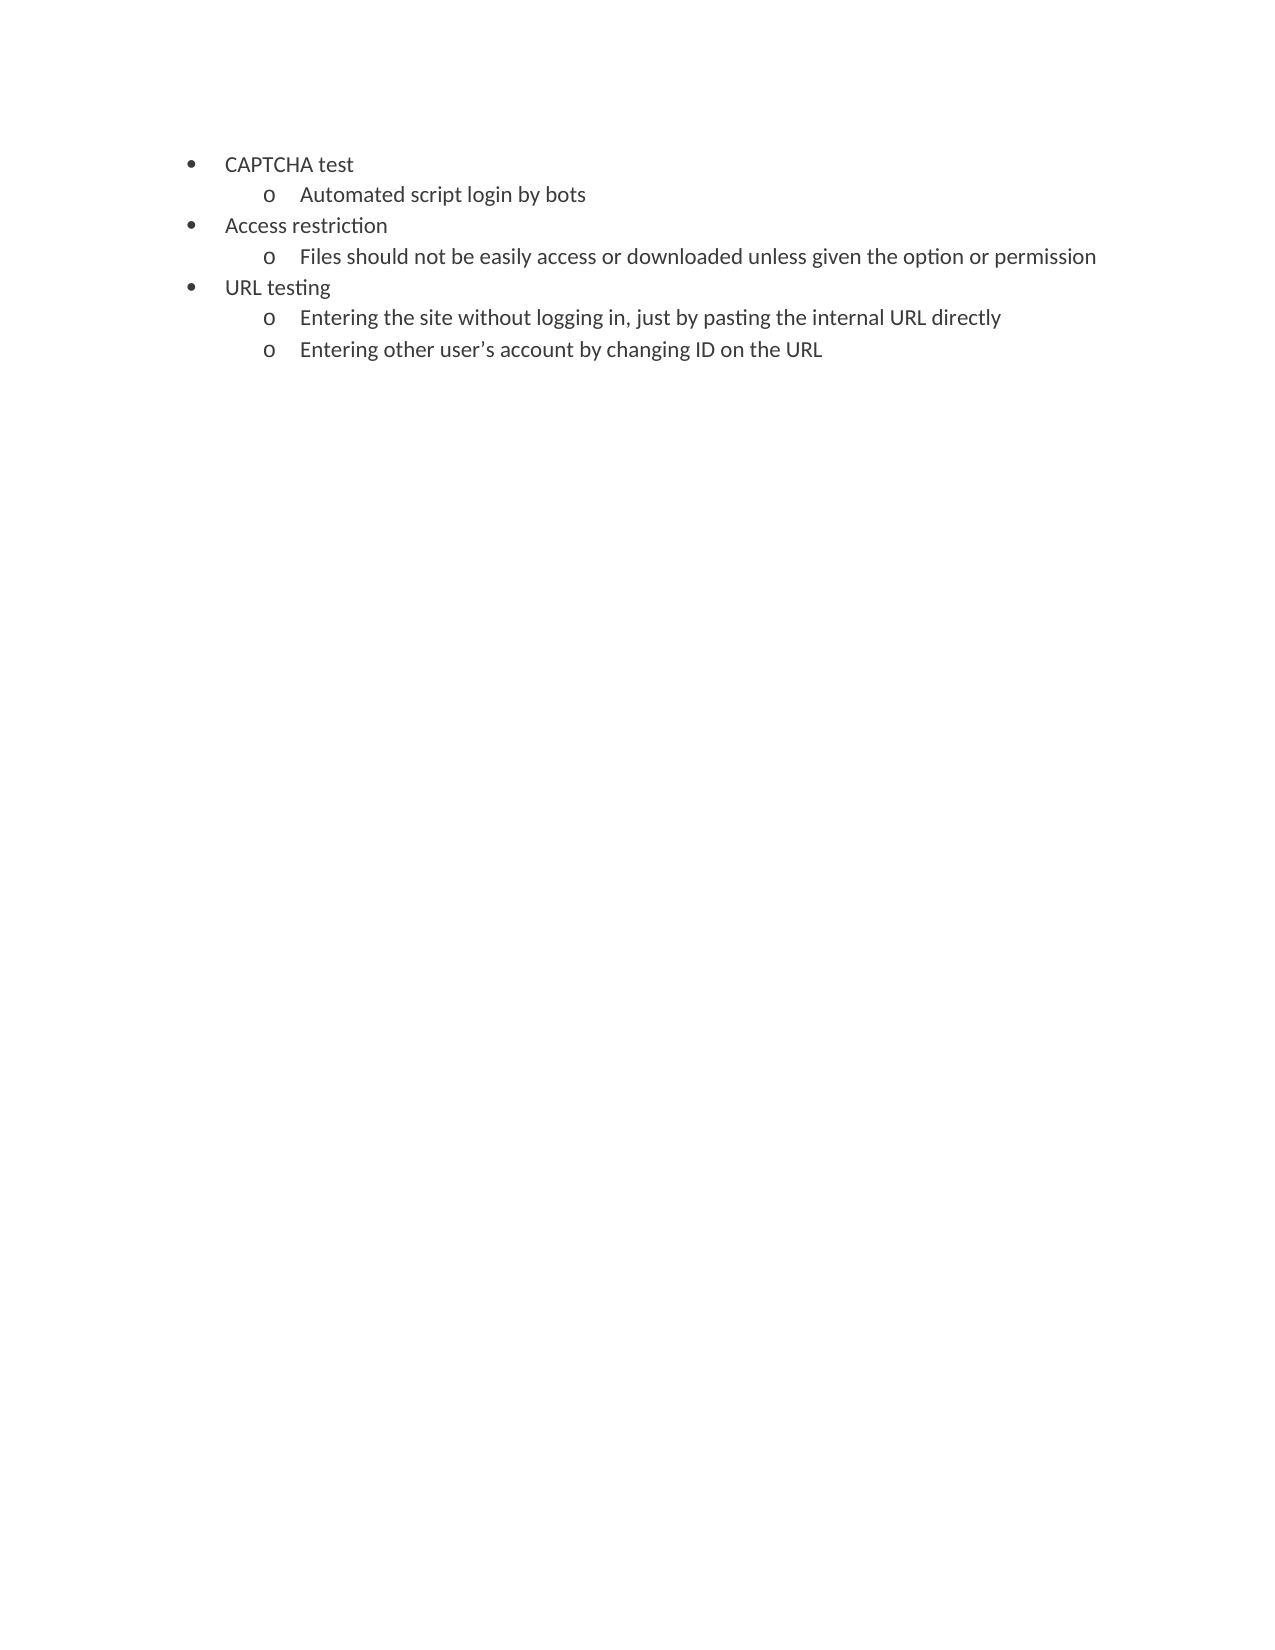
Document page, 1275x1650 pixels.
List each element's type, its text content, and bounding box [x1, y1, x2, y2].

list URL testing [187, 273, 1125, 301]
list Automated script login by bots [262, 180, 1125, 209]
list Access restriction [187, 212, 1125, 240]
list CAPTCHA test [187, 150, 1125, 178]
list Entering the site without logging in, just by pasting the internal URL directly [262, 303, 1125, 333]
list Entering other user’s account by changing ID on the URL [262, 335, 1125, 364]
list Files should not be easily access or downloaded unless given the option or permission [262, 242, 1125, 271]
